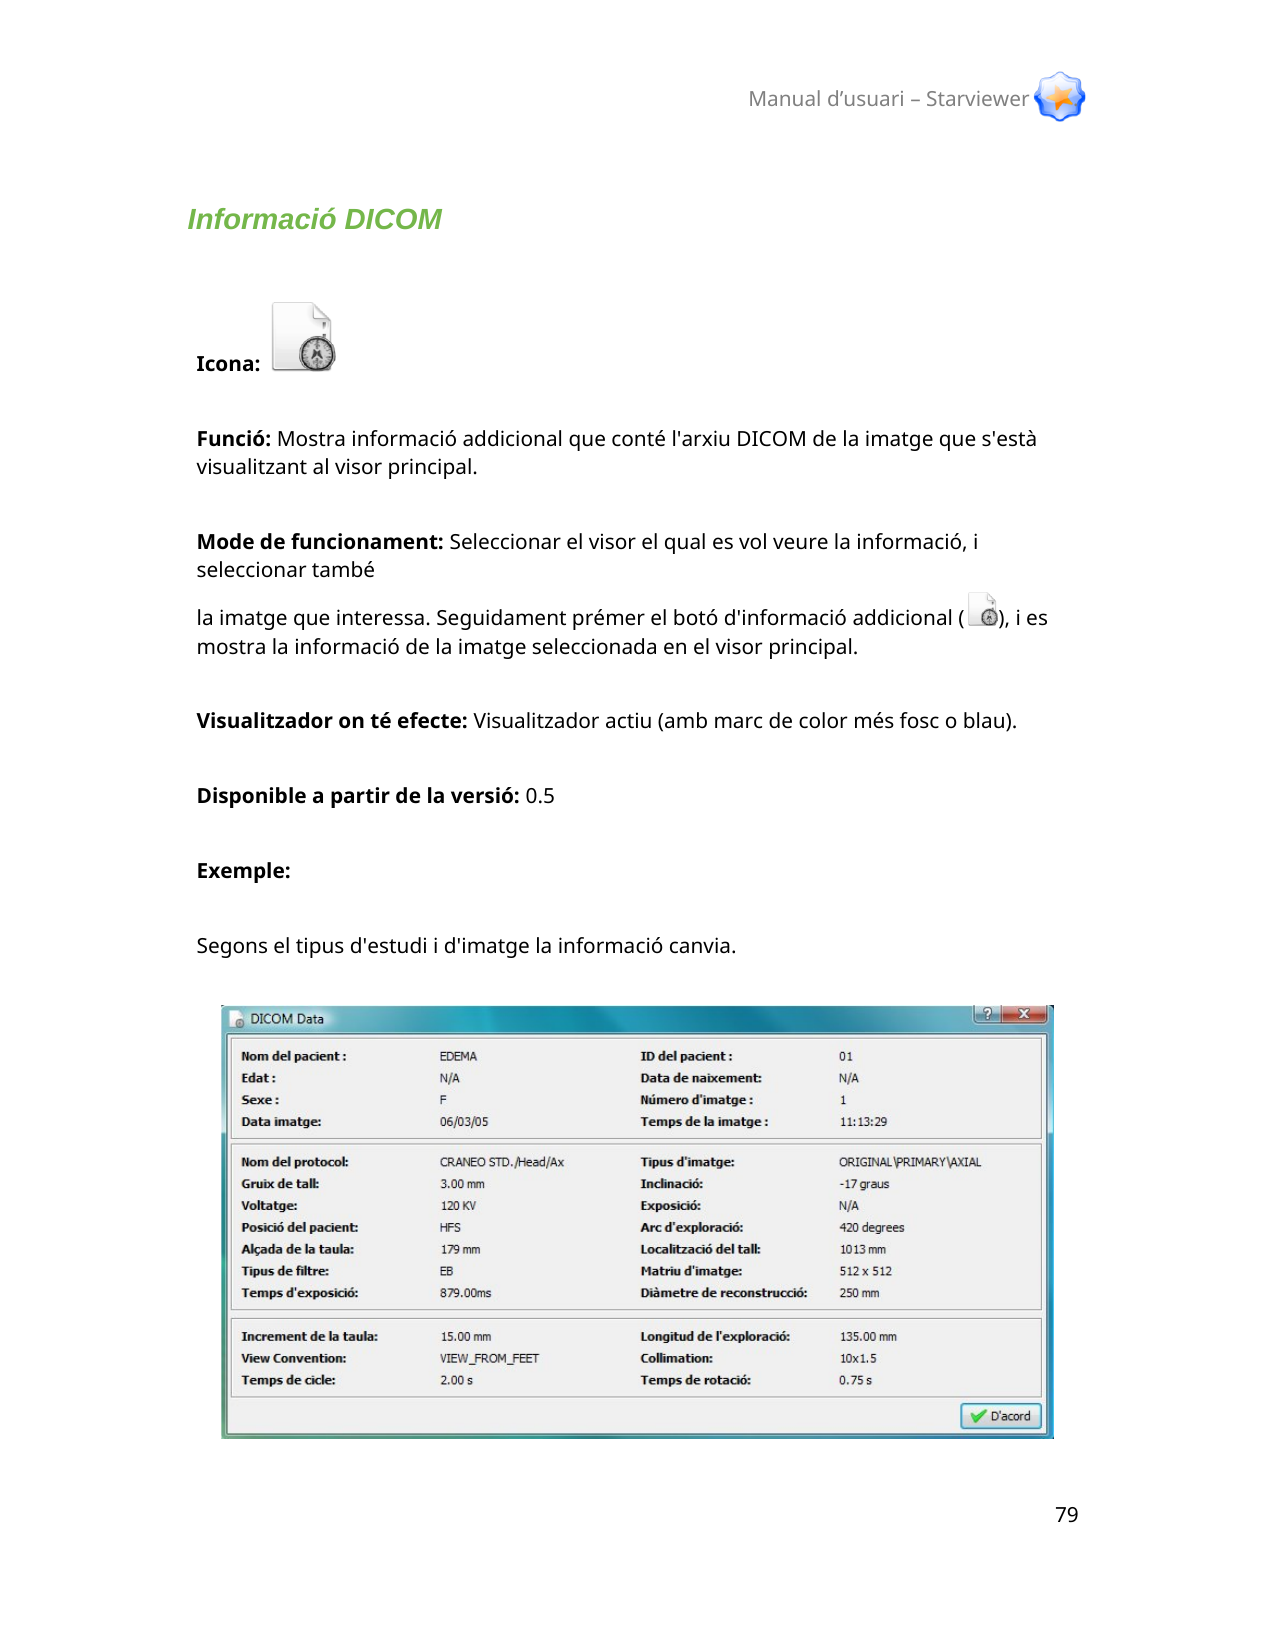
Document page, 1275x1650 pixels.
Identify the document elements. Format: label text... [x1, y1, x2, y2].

text Visualitzador on té efecte: Visualitzador actiu (amb marc de color més fosc o blau). [196, 707, 1078, 735]
subtitle Informació DICOM [187, 202, 1078, 236]
picture [265, 302, 338, 372]
text Disponible a partir de la versió: 0.5 [196, 781, 1078, 810]
text la imatge que interessa. Seguidament prémer el botó d'informació addicional (), i es mostra la informació de la imatge seleccionada en el visor principal. [196, 593, 1078, 660]
picture [1033, 71, 1086, 122]
picture [965, 592, 998, 626]
text Funció: Mostra informació addicional que conté l'arxiu DICOM de la imatge que s'està visualitzant al visor principal. [196, 424, 1078, 481]
picture [221, 1005, 1054, 1439]
text Exemple: [196, 856, 1078, 885]
text Icona: [196, 303, 1078, 377]
text Mode de funcionament: Seleccionar el visor el qual es vol veure la informació, i seleccionar també [196, 527, 1078, 584]
text Segons el tipus d'estudi i d'imatge la informació canvia. [196, 931, 1078, 959]
